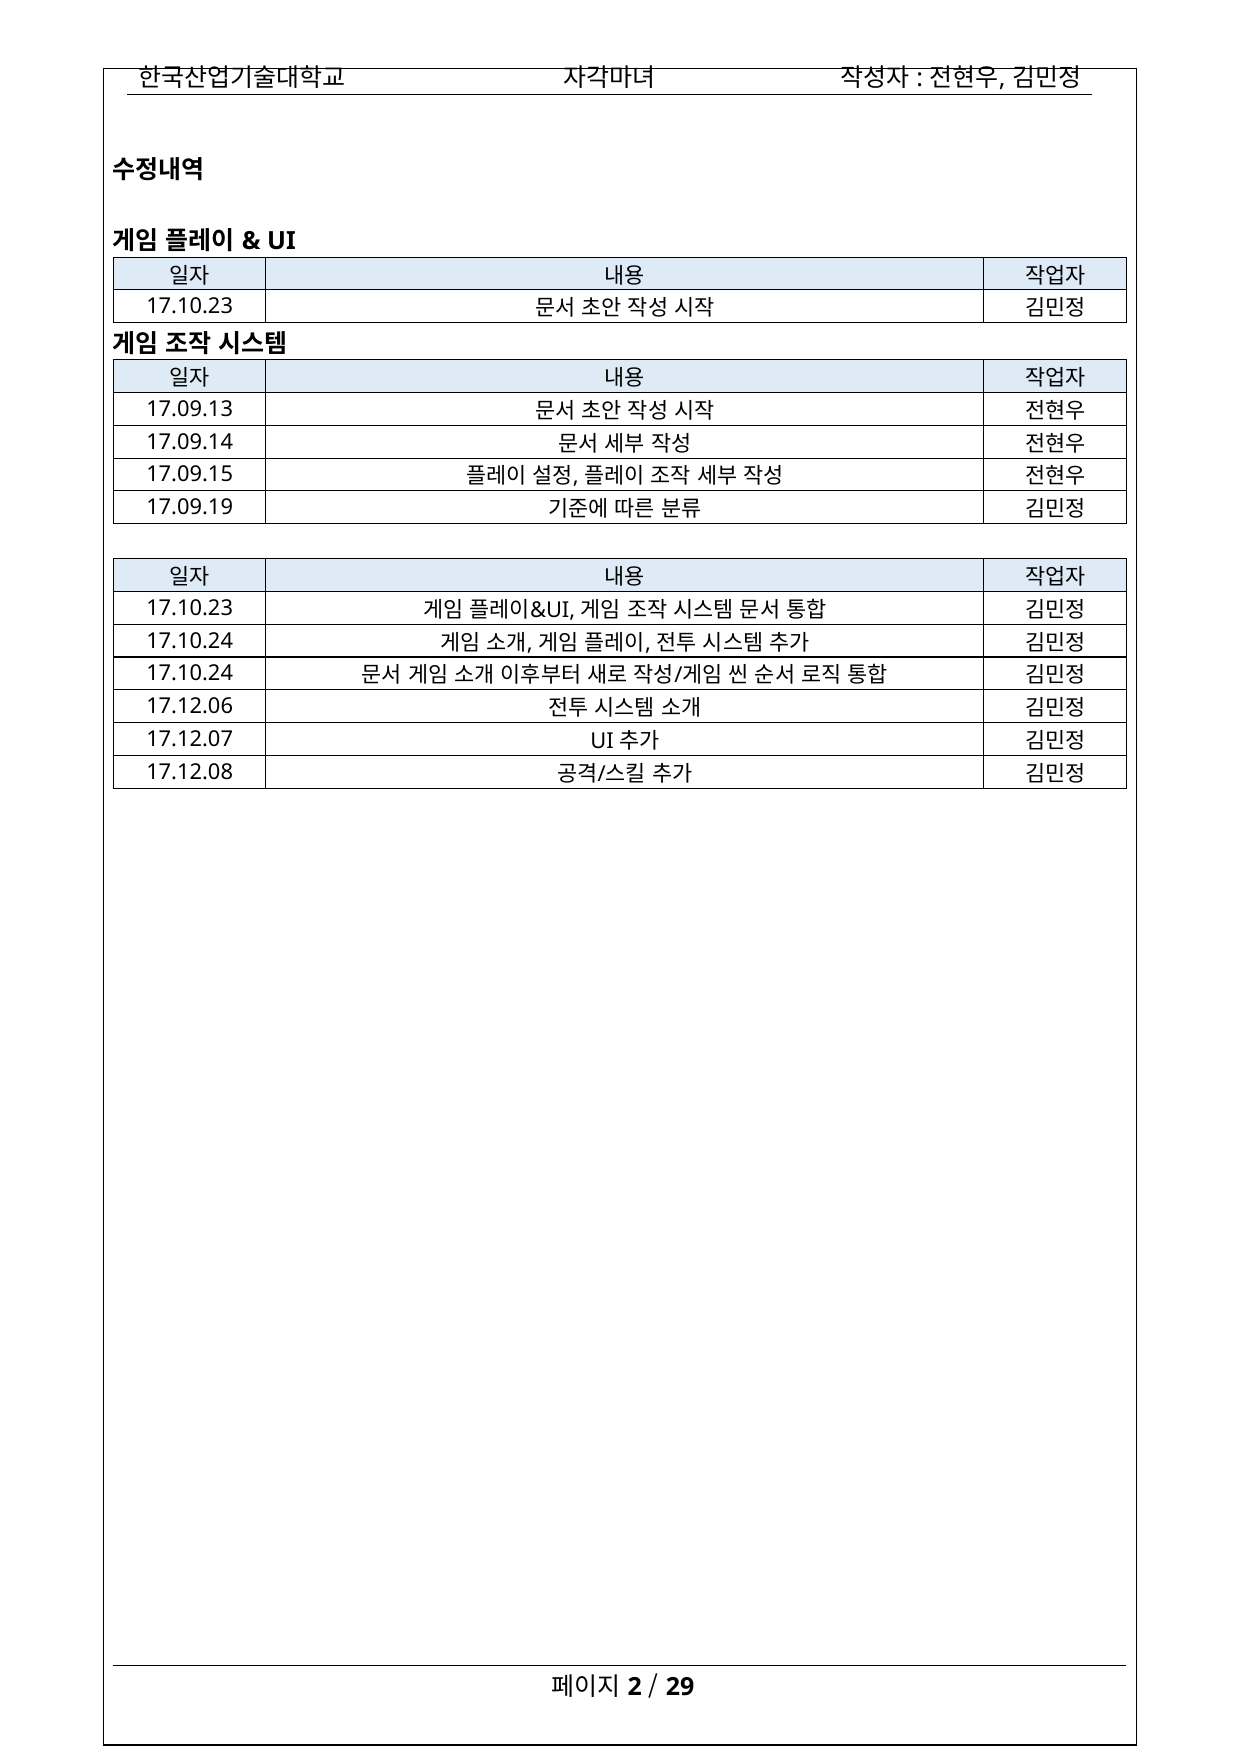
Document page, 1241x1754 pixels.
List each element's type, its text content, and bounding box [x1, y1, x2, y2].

table_header 작업자 [984, 258, 1126, 289]
table_cell 김민정 [984, 491, 1126, 523]
table_cell 17.10.24 [114, 658, 265, 689]
table_header 작업자 [984, 360, 1126, 392]
table_cell 17.12.06 [114, 690, 265, 722]
table_header 일자 [114, 360, 265, 392]
table_cell 게임 소개, 게임 플레이, 전투 시스템 추가 [266, 625, 983, 656]
table_cell 김민정 [984, 290, 1126, 322]
table_cell 문서 초안 작성 시작 [266, 393, 983, 425]
table_header 일자 [114, 258, 265, 289]
text 수정내역 [112, 150, 1128, 186]
table_cell 17.12.08 [114, 756, 265, 787]
table_cell 김민정 [984, 658, 1126, 689]
table_cell 기준에 따른 분류 [266, 491, 983, 523]
table_header 작업자 [984, 559, 1126, 591]
table_cell 김민정 [984, 690, 1126, 722]
table_cell UI 추가 [266, 723, 983, 755]
table_cell 전투 시스템 소개 [266, 690, 983, 722]
table_cell 김민정 [984, 625, 1126, 656]
table_header 일자 [114, 559, 265, 591]
table_cell 문서 초안 작성 시작 [266, 290, 983, 322]
table_cell 17.10.23 [114, 592, 265, 623]
table_cell 김민정 [984, 723, 1126, 755]
table_cell 문서 게임 소개 이후부터 새로 작성/게임 씬 순서 로직 통합 [266, 658, 983, 689]
table_cell 게임 플레이&UI, 게임 조작 시스템 문서 통합 [266, 592, 983, 623]
table_header 내용 [266, 559, 983, 591]
text 게임 조작 시스템 [112, 323, 1128, 359]
table_cell 플레이 설정, 플레이 조작 세부 작성 [266, 459, 983, 490]
text 게임 플레이 & UI [112, 220, 1128, 257]
table_cell 전현우 [984, 426, 1126, 457]
table_cell 김민정 [984, 592, 1126, 623]
table_cell 17.10.24 [114, 625, 265, 656]
table_cell 공격/스킬 추가 [266, 756, 983, 787]
table_cell 17.10.23 [114, 290, 265, 322]
table_cell 전현우 [984, 393, 1126, 425]
table_cell 17.09.13 [114, 393, 265, 425]
table_header 내용 [266, 360, 983, 392]
table_header 내용 [266, 258, 983, 289]
table_cell 17.09.15 [114, 459, 265, 490]
table_cell 17.12.07 [114, 723, 265, 755]
table_cell 전현우 [984, 459, 1126, 490]
table_cell 문서 세부 작성 [266, 426, 983, 457]
table_cell 김민정 [984, 756, 1126, 787]
table_cell 17.09.14 [114, 426, 265, 457]
table_cell 17.09.19 [114, 491, 265, 523]
